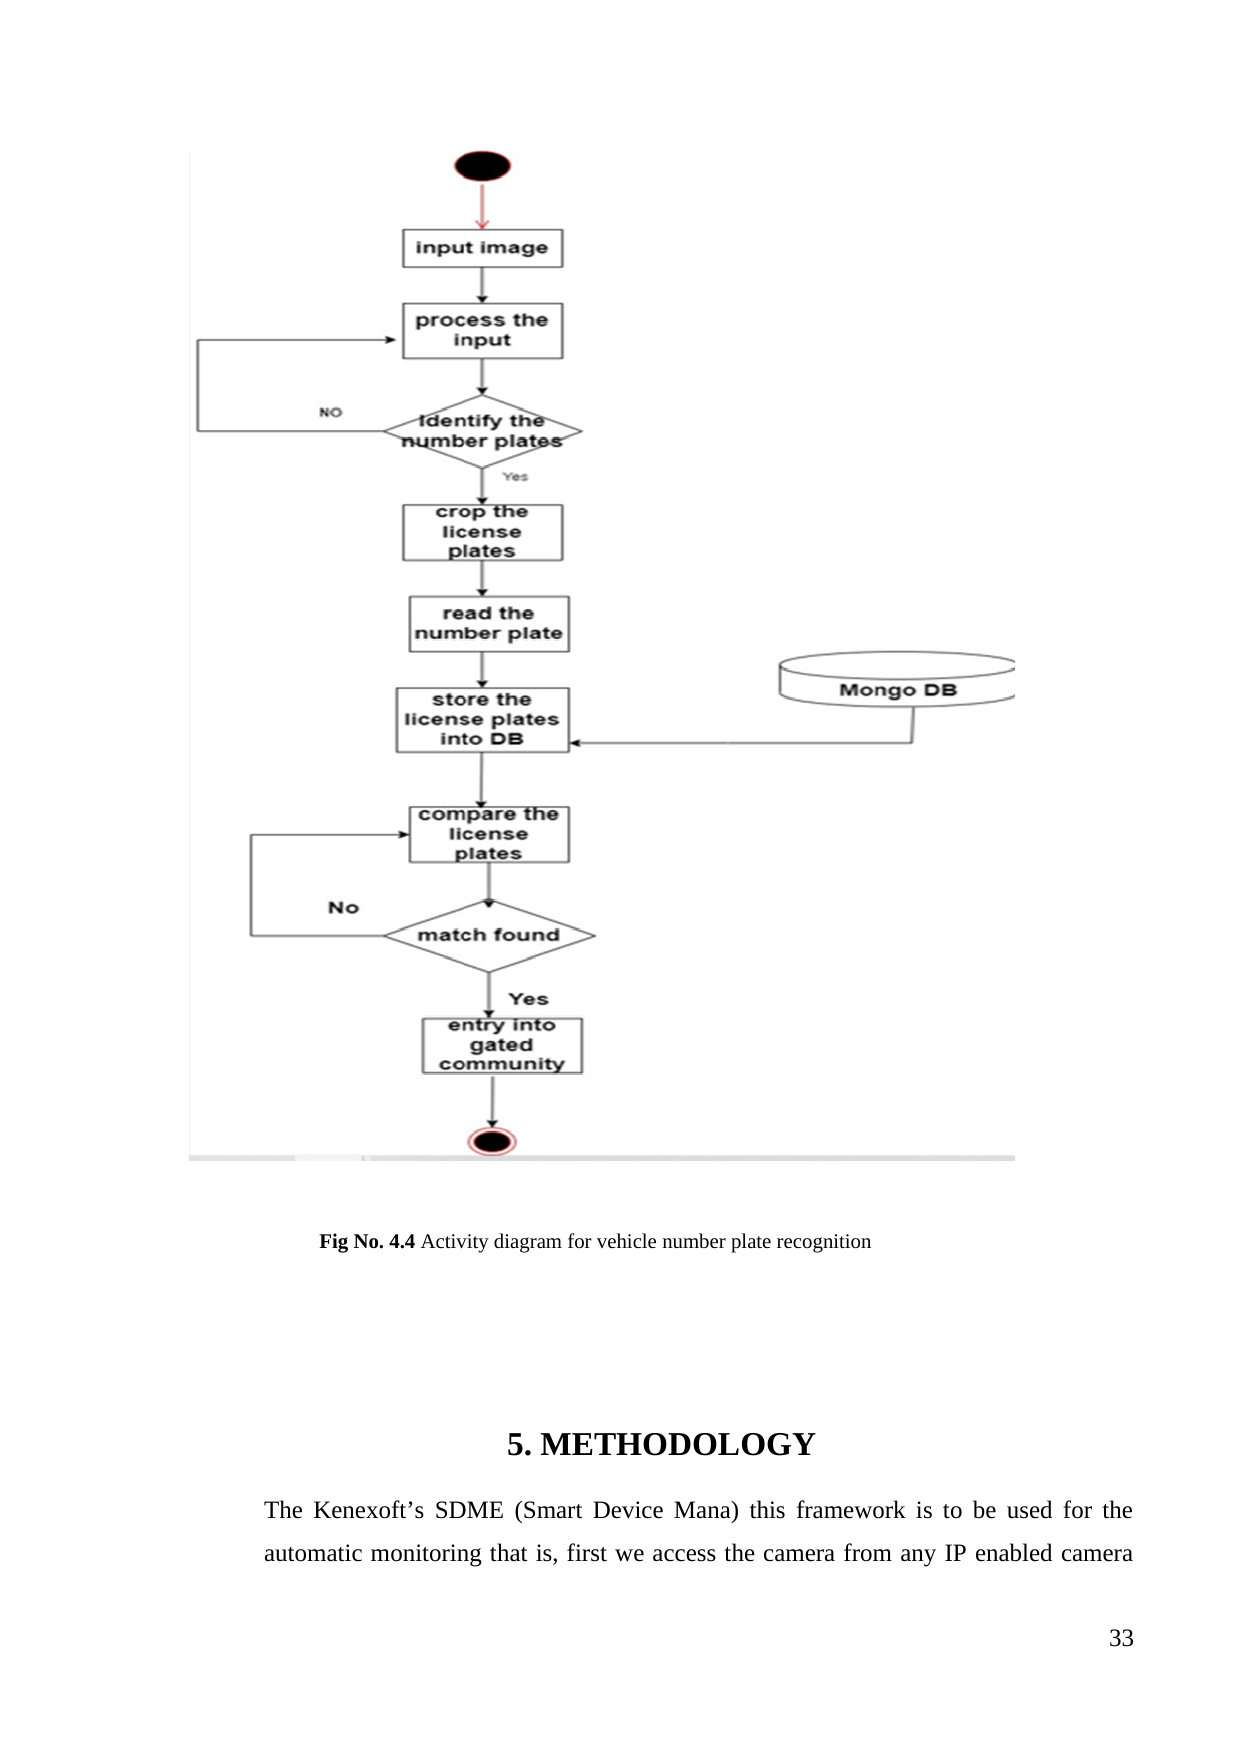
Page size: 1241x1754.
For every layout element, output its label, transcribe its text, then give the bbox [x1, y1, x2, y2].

picture [188, 150, 1015, 1161]
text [264, 1495, 1134, 1567]
text Fig No. 4.4 Activity diagram for vehicle number plate recognition [189, 1229, 1134, 1253]
subtitle 5. METHODOLOGY [189, 1424, 1134, 1463]
